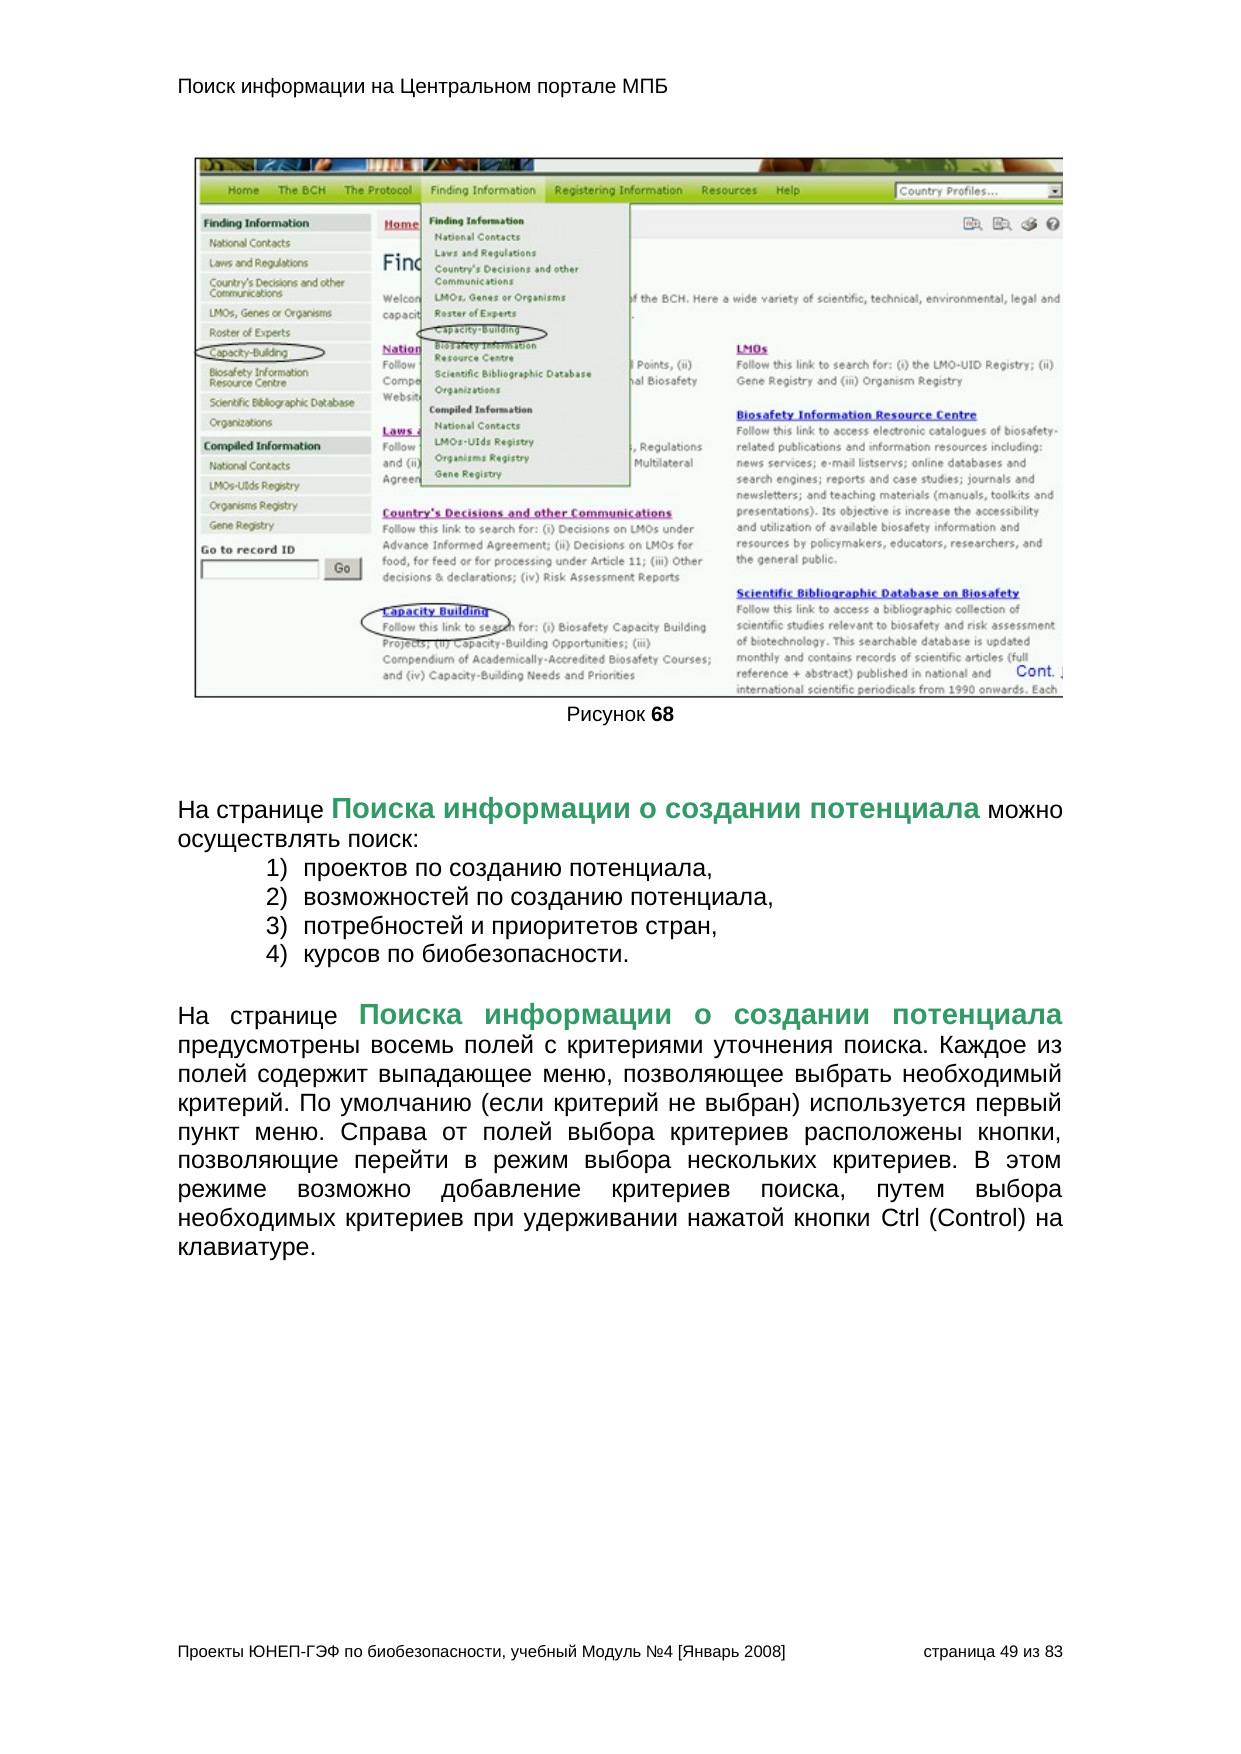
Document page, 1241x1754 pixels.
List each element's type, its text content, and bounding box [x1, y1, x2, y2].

list возможностей по созданию потенциала, [266, 882, 1063, 911]
list потребностей и приоритетов стран, [266, 911, 1063, 939]
picture [192, 155, 1064, 702]
text На странице Поиска информации о создании потенциала можно осуществлять поиск: [177, 791, 1063, 853]
list курсов по биобезопасности. [266, 939, 1063, 968]
list проектов по созданию потенциала, [266, 853, 1063, 882]
text На странице Поиска информации о создании потенциала предусмотрены восемь полей с критериями уточнения поиска. Каждое из полей содержит выпадающее меню, позволяющее выбрать необходимый критерий. По умолчанию (если критерий не выбран) используется первый пункт меню. Справа от полей выбора критериев расположены кнопки, позволяющие перейти в режим выбора нескольких критериев. В этом режиме возможно добавление критериев поиска, путем выбора необходимых критериев при удерживании нажатой кнопки Ctrl (Control) на клавиатуре. [177, 997, 1063, 1261]
